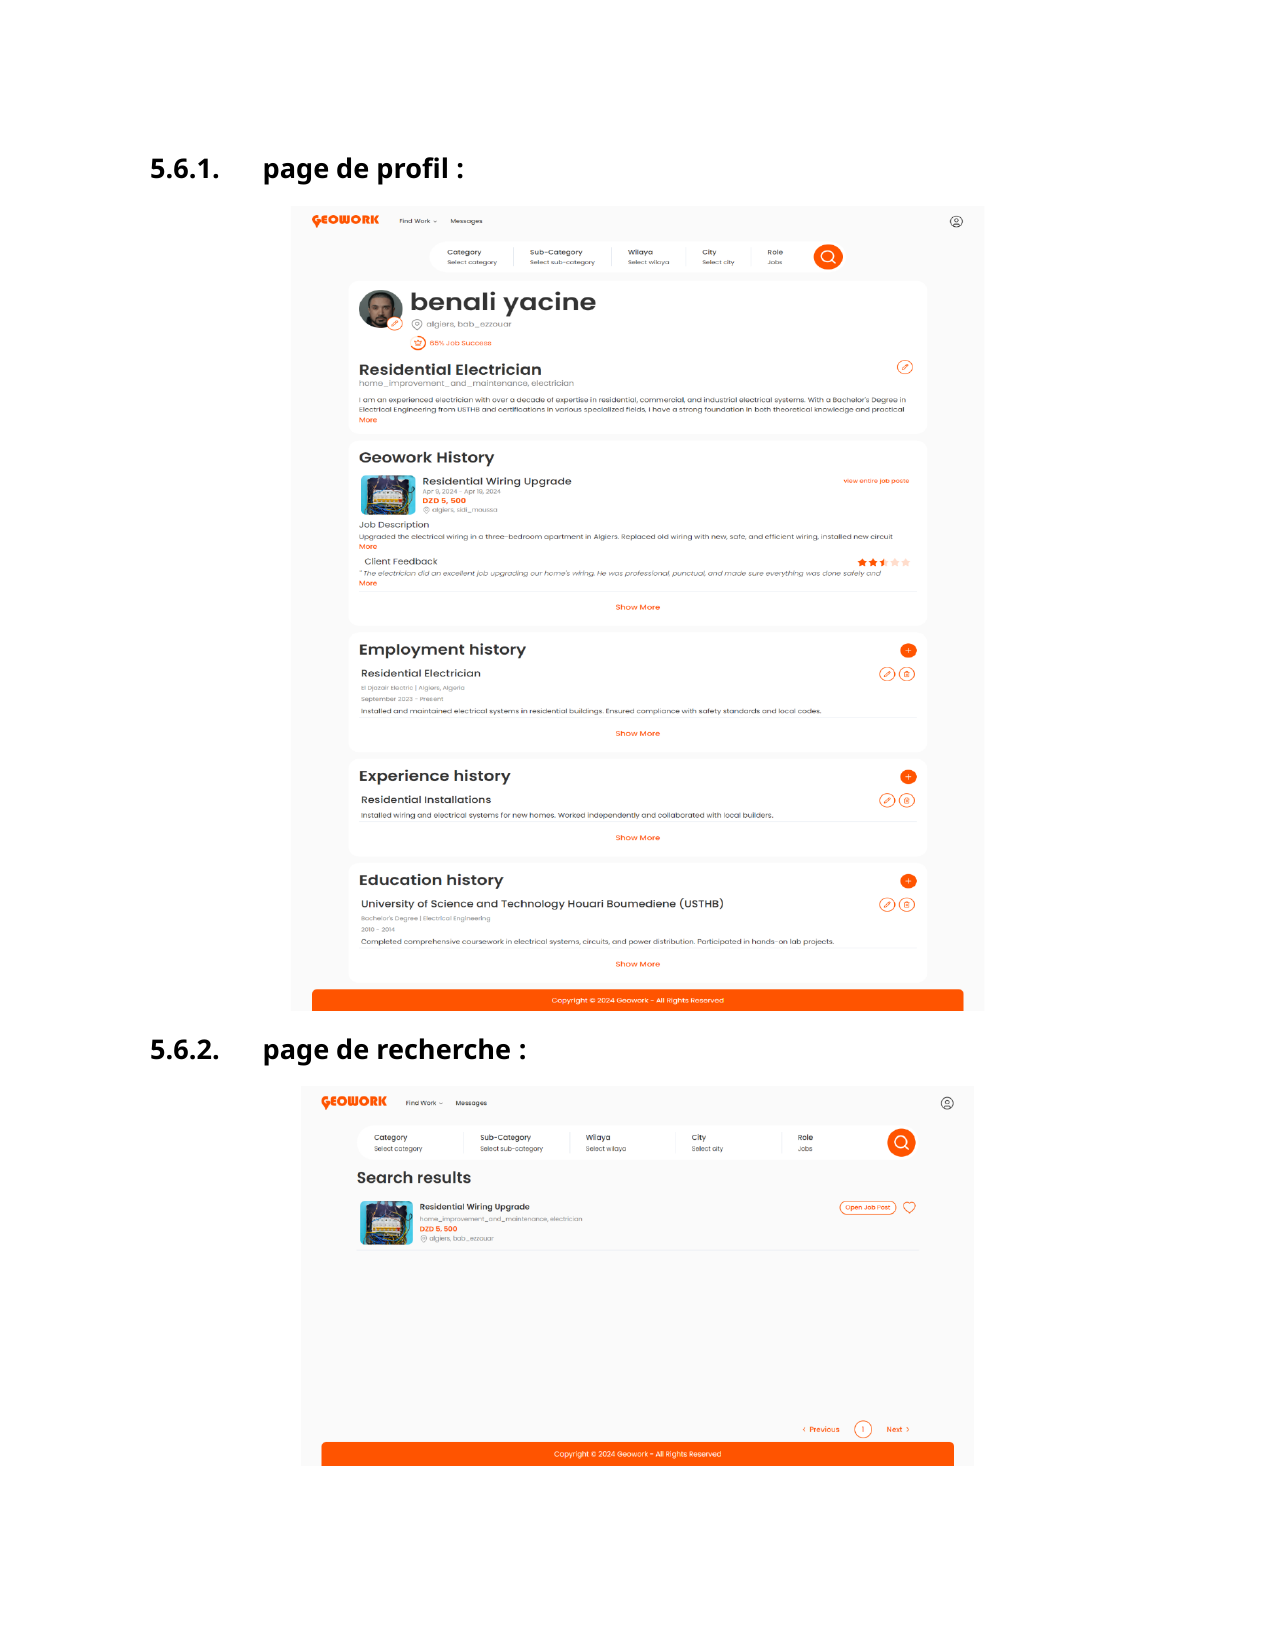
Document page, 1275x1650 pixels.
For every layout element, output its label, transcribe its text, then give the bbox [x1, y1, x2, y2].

list page de recherche : [150, 1030, 1162, 1067]
list page de profil : [150, 150, 1162, 187]
picture [301, 1086, 974, 1466]
picture [290, 206, 985, 1011]
